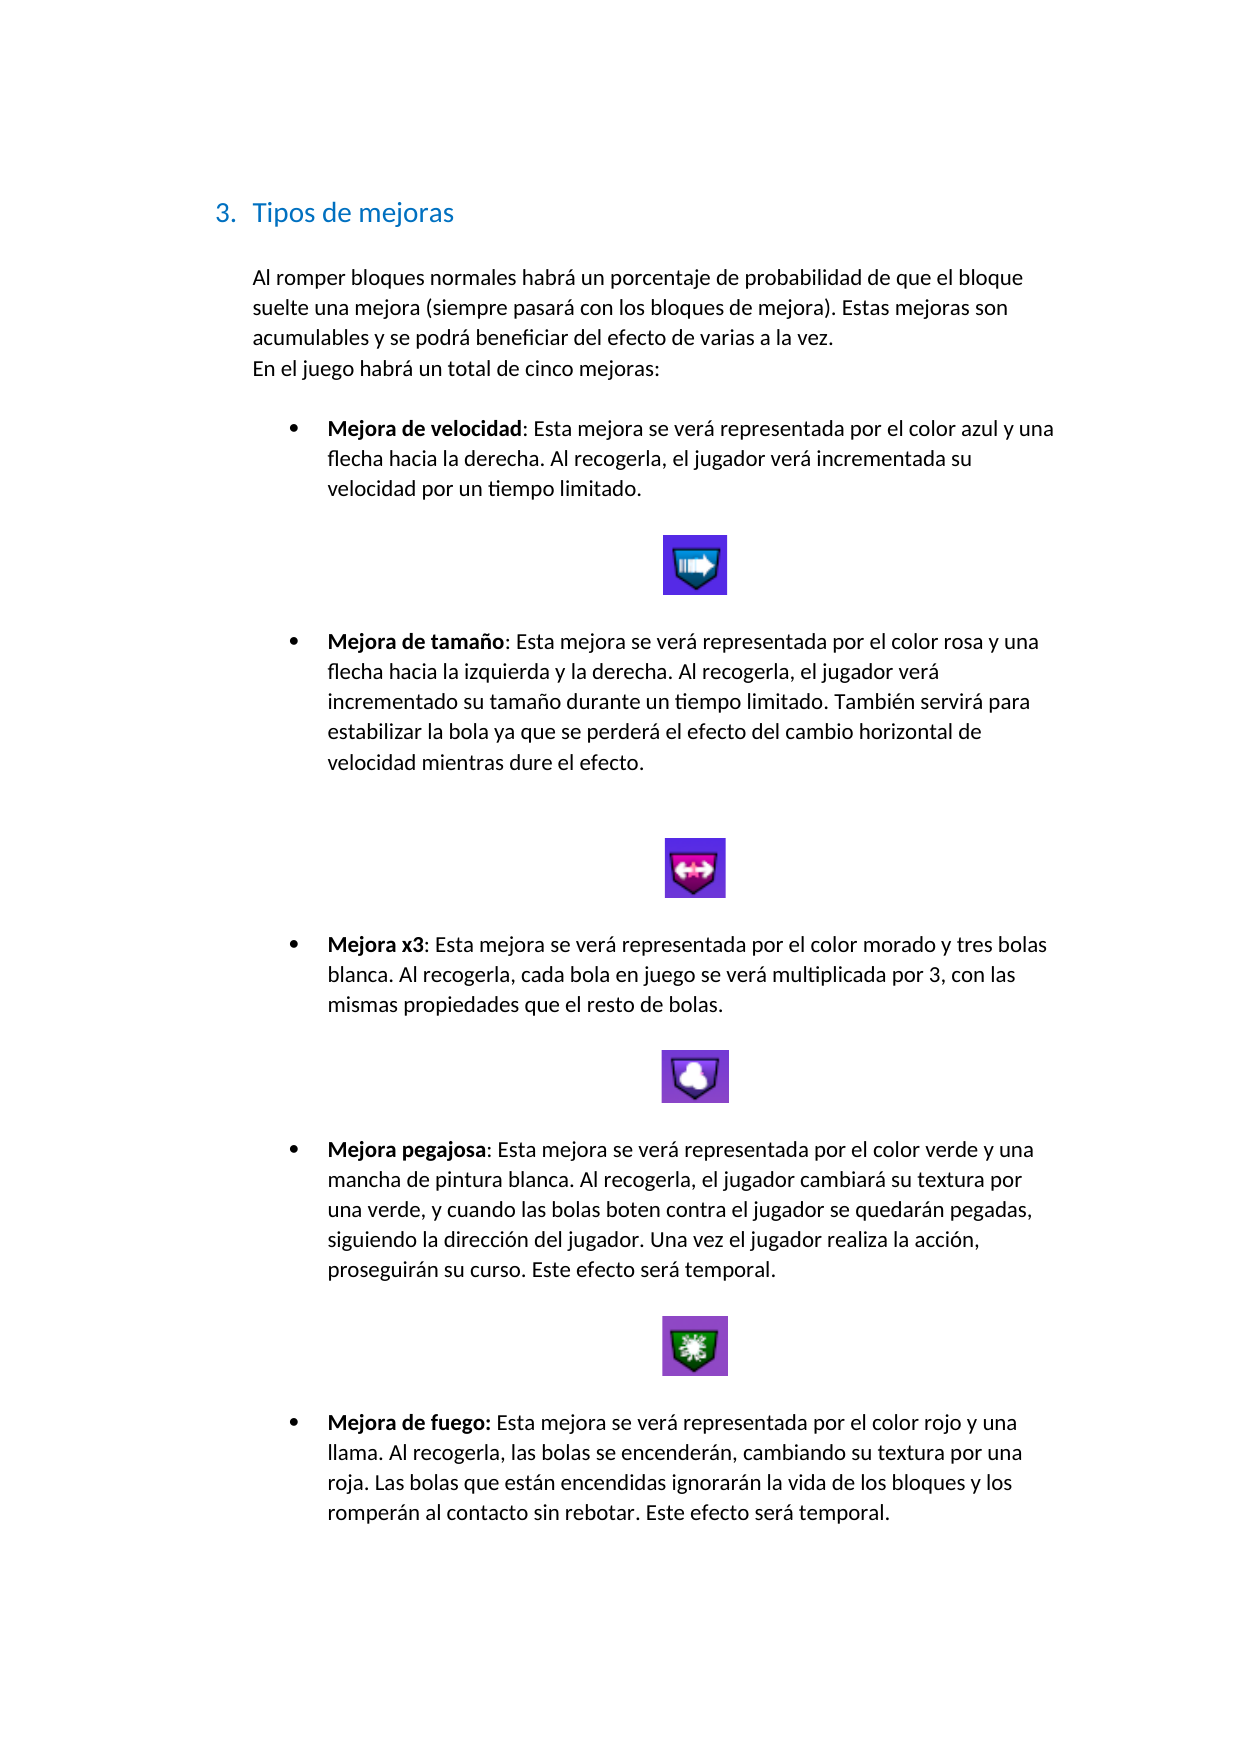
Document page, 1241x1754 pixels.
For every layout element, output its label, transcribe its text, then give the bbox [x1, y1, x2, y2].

list Al romper bloques normales habrá un porcentaje de probabilidad de que el bloque suelte una mejora (siempre pasará con los bloques de mejora). Estas mejoras son acumulables y se podrá beneficiar del efecto de varias a la vez. [252, 263, 1063, 352]
list Mejora x3: Esta mejora se verá representada por el color morado y tres bolas blanca. Al recogerla, cada bola en juego se verá multiplicada por 3, con las mismas propiedades que el resto de bolas. [290, 930, 1063, 1018]
picture [664, 838, 726, 898]
picture [663, 535, 728, 595]
list Mejora pegajosa: Esta mejora se verá representada por el color verde y una mancha de pintura blanca. Al recogerla, el jugador cambiará su textura por una verde, y cuando las bolas boten contra el jugador se quedarán pegadas, siguiendo la dirección del jugador. Una vez el jugador realiza la acción, proseguirán su curso. Este efecto será temporal. [290, 1135, 1063, 1284]
list Mejora de fuego: Esta mejora se verá representada por el color rojo y una llama. Al recogerla, las bolas se encenderán, cambiando su textura por una roja. Las bolas que están encendidas ignorarán la vida de los bloques y los romperán al contacto sin rebotar. Este efecto será temporal. [290, 1408, 1063, 1526]
list Tipos de mejoras [215, 194, 1063, 230]
picture [662, 1316, 728, 1376]
picture [661, 1050, 729, 1103]
list Mejora de tamaño: Esta mejora se verá representada por el color rosa y una flecha hacia la izquierda y la derecha. Al recogerla, el jugador verá incrementado su tamaño durante un tiempo limitado. También servirá para estabilizar la bola ya que se perderá el efecto del cambio horizontal de velocidad mientras dure el efecto. [290, 627, 1063, 776]
list Mejora de velocidad: Esta mejora se verá representada por el color azul y una flecha hacia la derecha. Al recogerla, el jugador verá incrementada su velocidad por un tiempo limitado. [290, 414, 1063, 503]
list En el juego habrá un total de cinco mejoras: [252, 354, 1063, 382]
